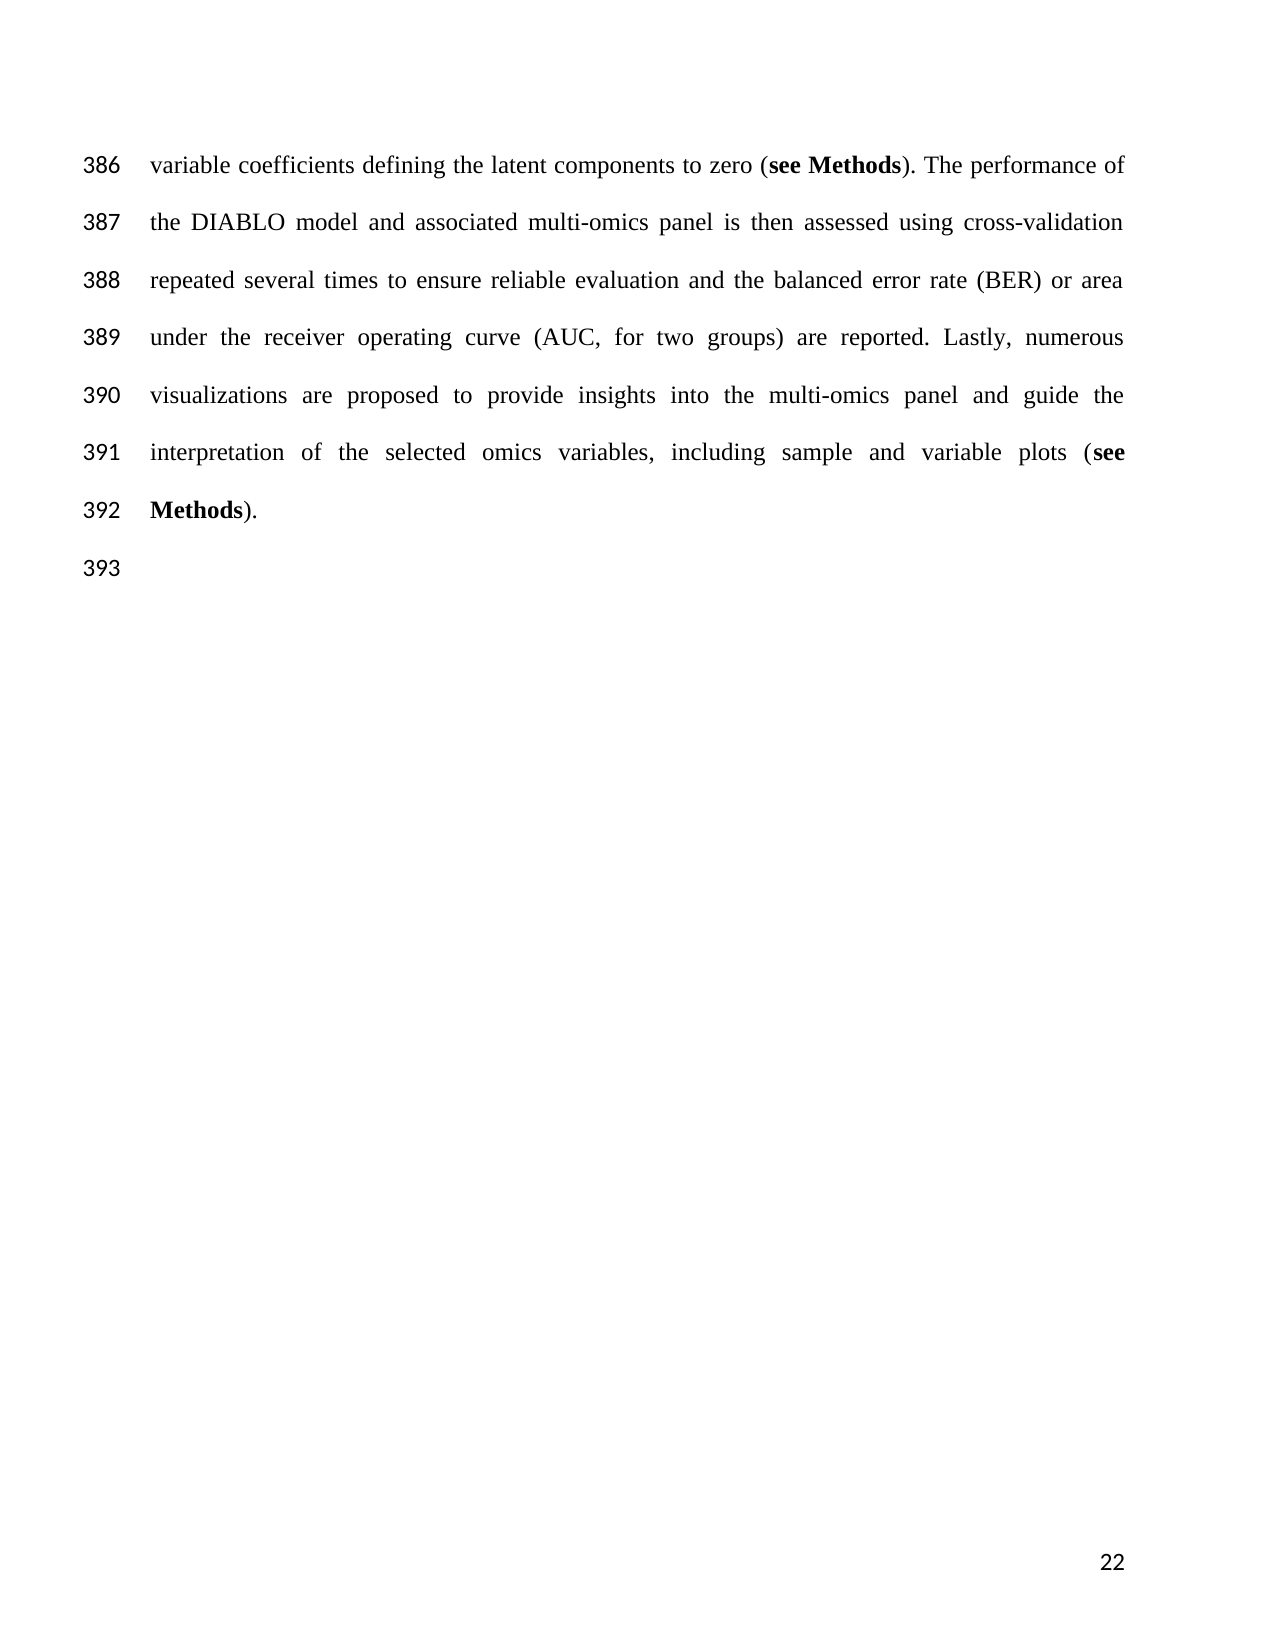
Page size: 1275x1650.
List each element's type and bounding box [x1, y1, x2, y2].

text [150, 150, 1125, 524]
